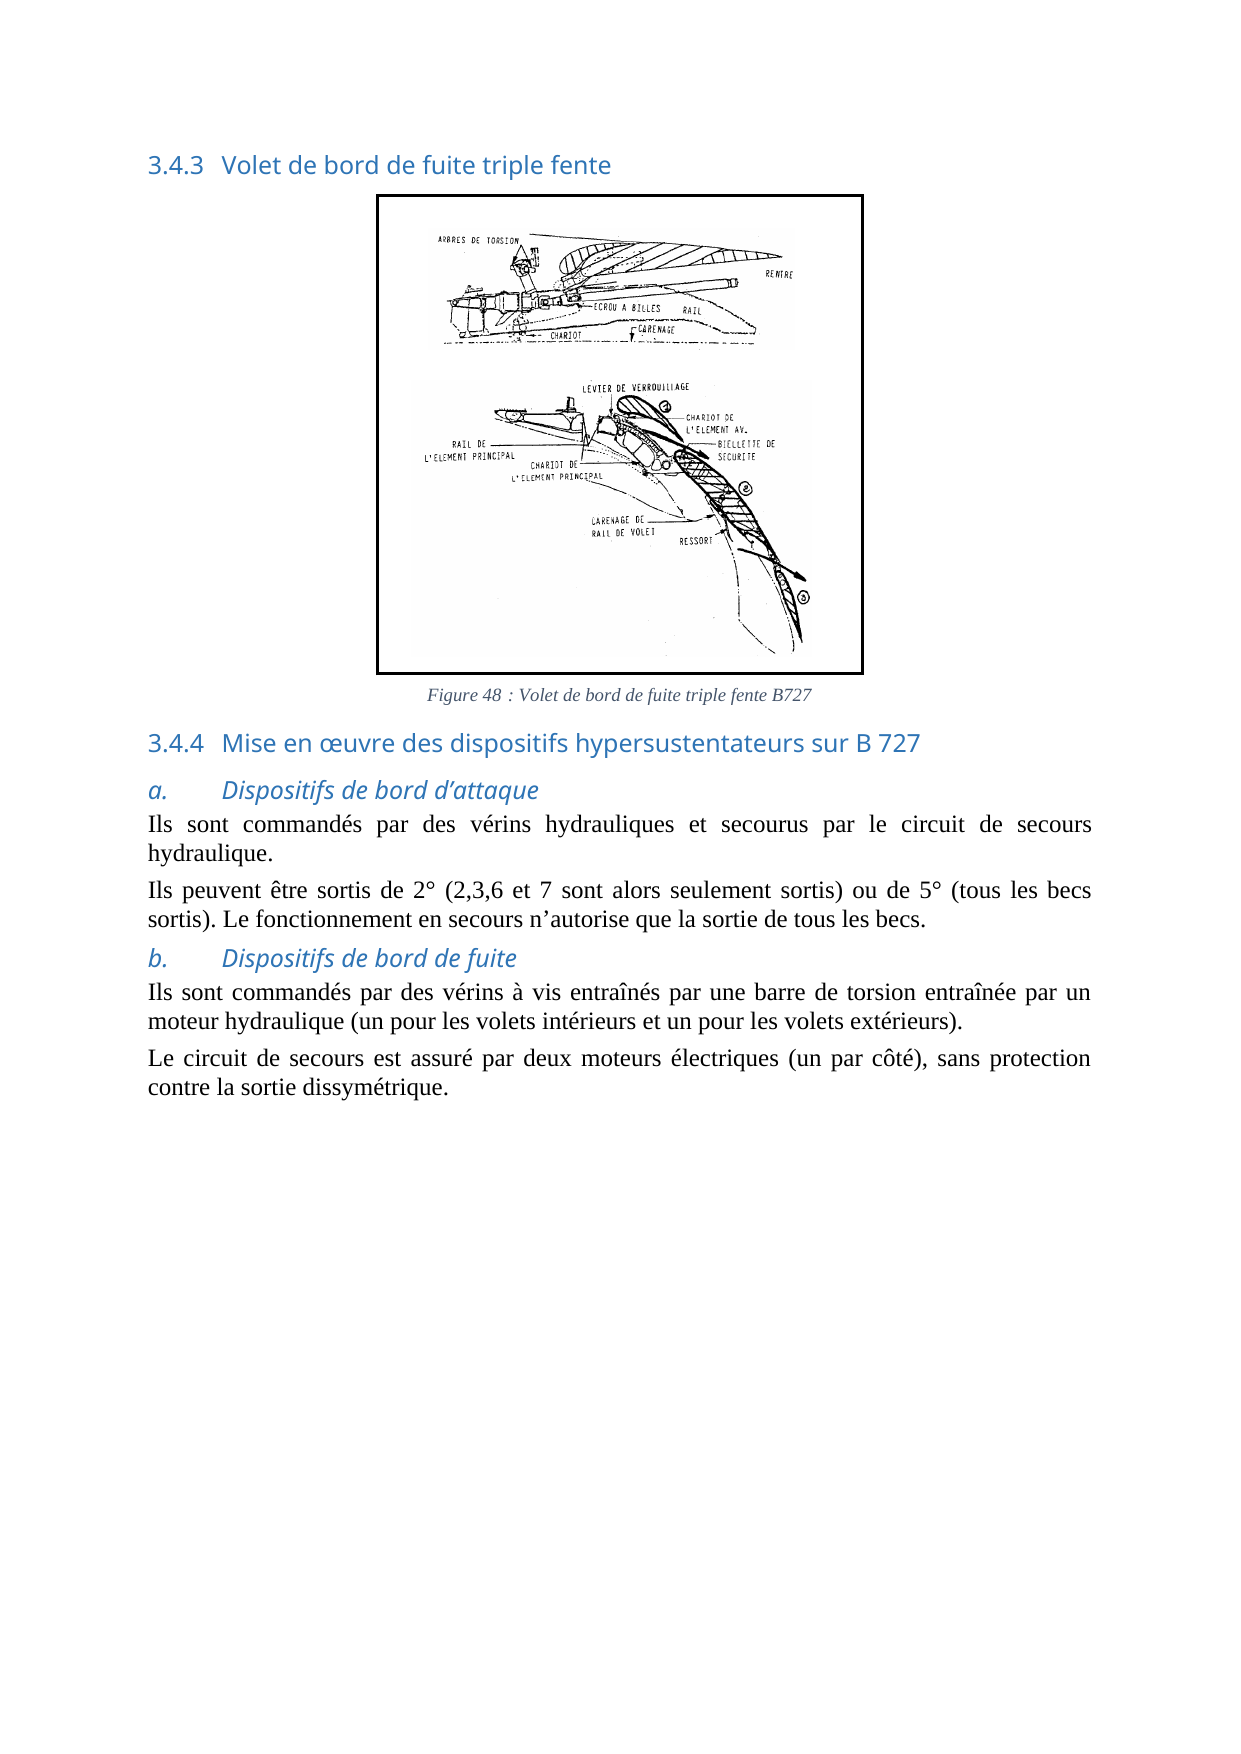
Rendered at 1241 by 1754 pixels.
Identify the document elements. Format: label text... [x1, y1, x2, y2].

subtitle Dispositifs de bord d’attaque [148, 773, 1093, 807]
text Ils sont commandés par des vérins à vis entraînés par une barre de torsion entraînée par un moteur hydraulique (un pour les volets intérieurs et un pour les volets extérieurs). [148, 977, 1093, 1034]
subtitle Dispositifs de bord de fuite [148, 941, 1093, 975]
text Le circuit de secours est assuré par deux moteurs électriques (un par côté), sans protection contre la sortie dissymétrique. [148, 1043, 1093, 1100]
subtitle Volet de bord de fuite triple fente [148, 148, 1093, 182]
picture [379, 197, 861, 672]
text Ils peuvent être sortis de 2° (2,3,6 et 7 sont alors seulement sortis) ou de 5° (tous les becs sortis). Le fonctionnement en secours n’autorise que la sortie de tous les becs. [148, 875, 1093, 932]
text Ils sont commandés par des vérins hydrauliques et secourus par le circuit de secours hydraulique. [148, 809, 1093, 867]
subtitle Mise en œuvre des dispositifs hypersustentateurs sur B 727 [148, 726, 1093, 760]
